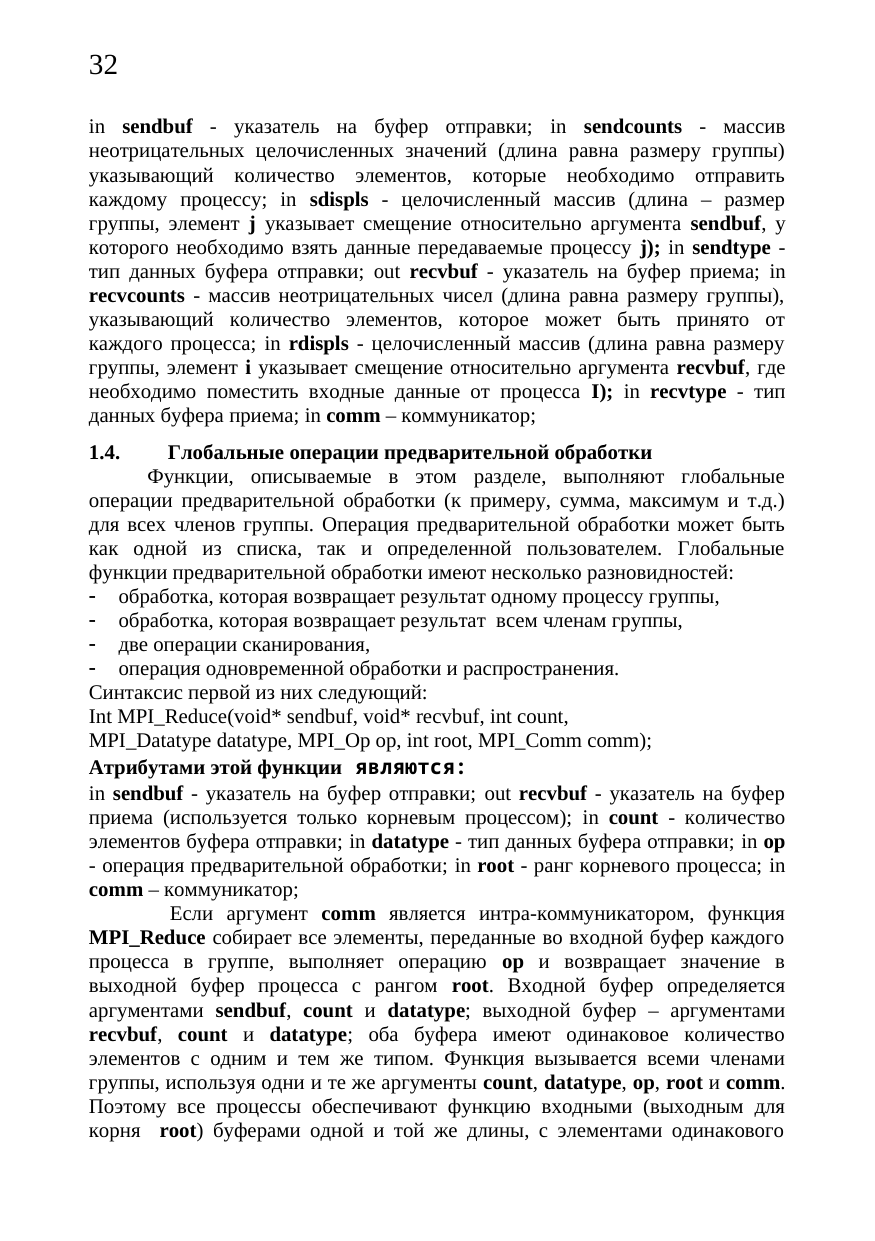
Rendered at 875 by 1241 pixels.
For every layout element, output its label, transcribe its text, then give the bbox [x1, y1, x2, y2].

text in sendbuf - указатель на буфер отправки; in sendcounts - массив неотрицательных целочисленных значений (длина равна размеру группы) указывающий количество элементов, которые необходимо отправить каждому процессу; in sdispls - целочисленный массив (длина – размер группы, элемент j указывает смещение относительно аргумента sendbuf, у которого необходимо взять данные передаваемые процессу j); in sendtype - тип данных буфера отправки; out recvbuf - указатель на буфер приема; in recvcounts - массив неотрицательных чисел (длина равна размеру группы), указывающий количество элементов, которое может быть принято от каждого процесса; in rdispls - целочисленный массив (длина равна размеру группы, элемент i указывает смещение относительно аргумента recvbuf, где необходимо поместить входные данные от процесса I); in recvtype - тип данных буфера приема; in comm – коммуникатор; [89, 114, 785, 427]
subtitle Глобальные операции предварительной обработки [89, 440, 785, 464]
list две операции сканирования, [89, 632, 785, 656]
text Int MPI_Reduce(void* sendbuf, void* recvbuf, int count, [89, 704, 785, 728]
text Синтаксис первой из них следующий: [89, 680, 785, 704]
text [89, 901, 785, 1142]
text Атрибутами этой функции являются: [89, 752, 785, 781]
list обработка, которая возвращает результат одному процессу группы, [89, 584, 785, 608]
list операция одновременной обработки и распространения. [89, 656, 785, 680]
text MPI_Datatype datatype, MPI_Op op, int root, MPI_Comm comm); [89, 728, 785, 752]
list обработка, которая возвращает результат всем членам группы, [89, 608, 785, 632]
text in sendbuf - указатель на буфер отправки; out recvbuf - указатель на буфер приема (используется только корневым процессом); in count - количество элементов буфера отправки; in datatype - тип данных буфера отправки; in op - операция предварительной обработки; in root - ранг корневого процесса; in comm – коммуникатор; [89, 781, 785, 901]
text Функции, описываемые в этом разделе, выполняют глобальные операции предварительной обработки (к примеру, сумма, максимум и т.д.) для всех членов группы. Операция предварительной обработки может быть как одной из списка, так и определенной пользователем. Глобальные функции предварительной обработки имеют несколько разновидностей: [89, 464, 785, 584]
